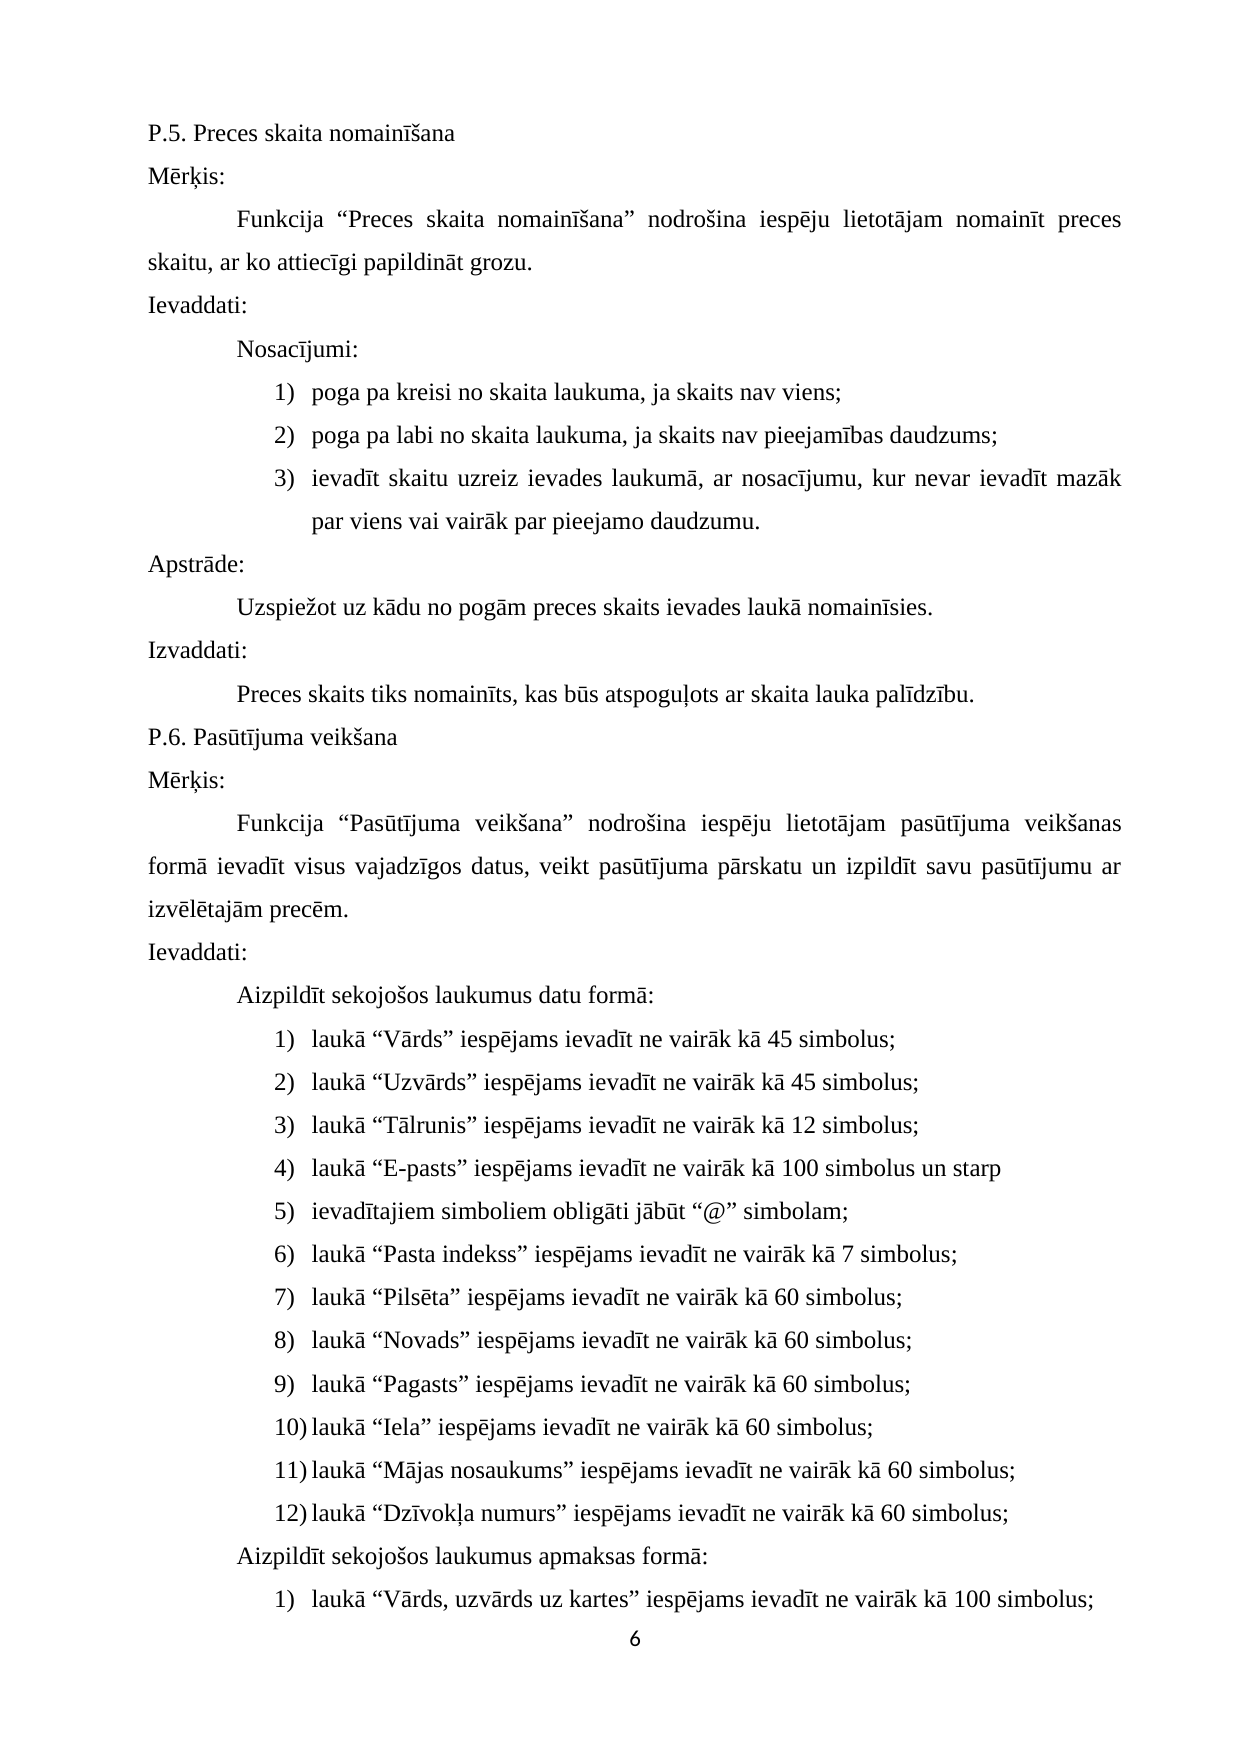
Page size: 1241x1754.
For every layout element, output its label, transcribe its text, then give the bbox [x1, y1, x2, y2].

list laukā “Pasta indekss” iespējams ievadīt ne vairāk kā 7 simbolus; [274, 1239, 1122, 1268]
text Aizpildīt sekojošos laukumus datu formā: [148, 981, 1122, 1009]
list laukā “Uzvārds” iespējams ievadīt ne vairāk kā 45 simbolus; [274, 1067, 1122, 1096]
text Funkcija “Pasūtījuma veikšana” nodrošina iespēju lietotājam pasūtījuma veikšanas formā ievadīt visus vajadzīgos datus, veikt pasūtījuma pārskatu un izpildīt savu pasūtījumu ar izvēlētajām precēm. [148, 808, 1122, 923]
list laukā “Iela” iespējams ievadīt ne vairāk kā 60 simbolus; [274, 1412, 1122, 1441]
text Apstrāde: [148, 549, 1122, 578]
text Ievaddati: [148, 291, 1122, 319]
list laukā “Novads” iespējams ievadīt ne vairāk kā 60 simbolus; [274, 1326, 1122, 1354]
list laukā “Tālrunis” iespējams ievadīt ne vairāk kā 12 simbolus; [274, 1110, 1122, 1139]
list laukā “Pagasts” iespējams ievadīt ne vairāk kā 60 simbolus; [274, 1369, 1122, 1397]
text Uzspiežot uz kādu no pogām preces skaits ievades laukā nomainīsies. [148, 592, 1122, 621]
list ievadīt skaitu uzreiz ievades laukumā, ar nosacījumu, kur nevar ievadīt mazāk par viens vai vairāk par pieejamo daudzumu. [274, 463, 1122, 535]
text Mērķis: [148, 765, 1122, 794]
text Nosacījumi: [148, 334, 1122, 362]
text Funkcija “Preces skaita nomainīšana” nodrošina iespēju lietotājam nomainīt preces skaitu, ar ko attiecīgi papildināt grozu. [148, 204, 1122, 276]
text P.5. Preces skaita nomainīšana [148, 118, 1122, 147]
list laukā “Pilsēta” iespējams ievadīt ne vairāk kā 60 simbolus; [274, 1282, 1122, 1311]
list poga pa labi no skaita laukuma, ja skaits nav pieejamības daudzums; [274, 420, 1122, 449]
list ievadītajiem simboliem obligāti jābūt “@” simbolam; [274, 1196, 1122, 1225]
list laukā “E-pasts” iespējams ievadīt ne vairāk kā 100 simbolus un starp [274, 1153, 1122, 1182]
list laukā “Vārds” iespējams ievadīt ne vairāk kā 45 simbolus; [274, 1024, 1122, 1052]
list laukā “Mājas nosaukums” iespējams ievadīt ne vairāk kā 60 simbolus; [274, 1455, 1122, 1484]
text P.6. Pasūtījuma veikšana [148, 722, 1122, 751]
text Aizpildīt sekojošos laukumus apmaksas formā: [148, 1541, 1122, 1570]
text Preces skaits tiks nomainīts, kas būs atspoguļots ar skaita lauka palīdzību. [148, 679, 1122, 707]
text Ievaddati: [148, 937, 1122, 966]
list poga pa kreisi no skaita laukuma, ja skaits nav viens; [274, 377, 1122, 406]
list laukā “Dzīvokļa numurs” iespējams ievadīt ne vairāk kā 60 simbolus; [274, 1498, 1122, 1527]
text Izvaddati: [148, 636, 1122, 664]
list laukā “Vārds, uzvārds uz kartes” iespējams ievadīt ne vairāk kā 100 simbolus; [274, 1584, 1122, 1613]
text Mērķis: [148, 161, 1122, 190]
